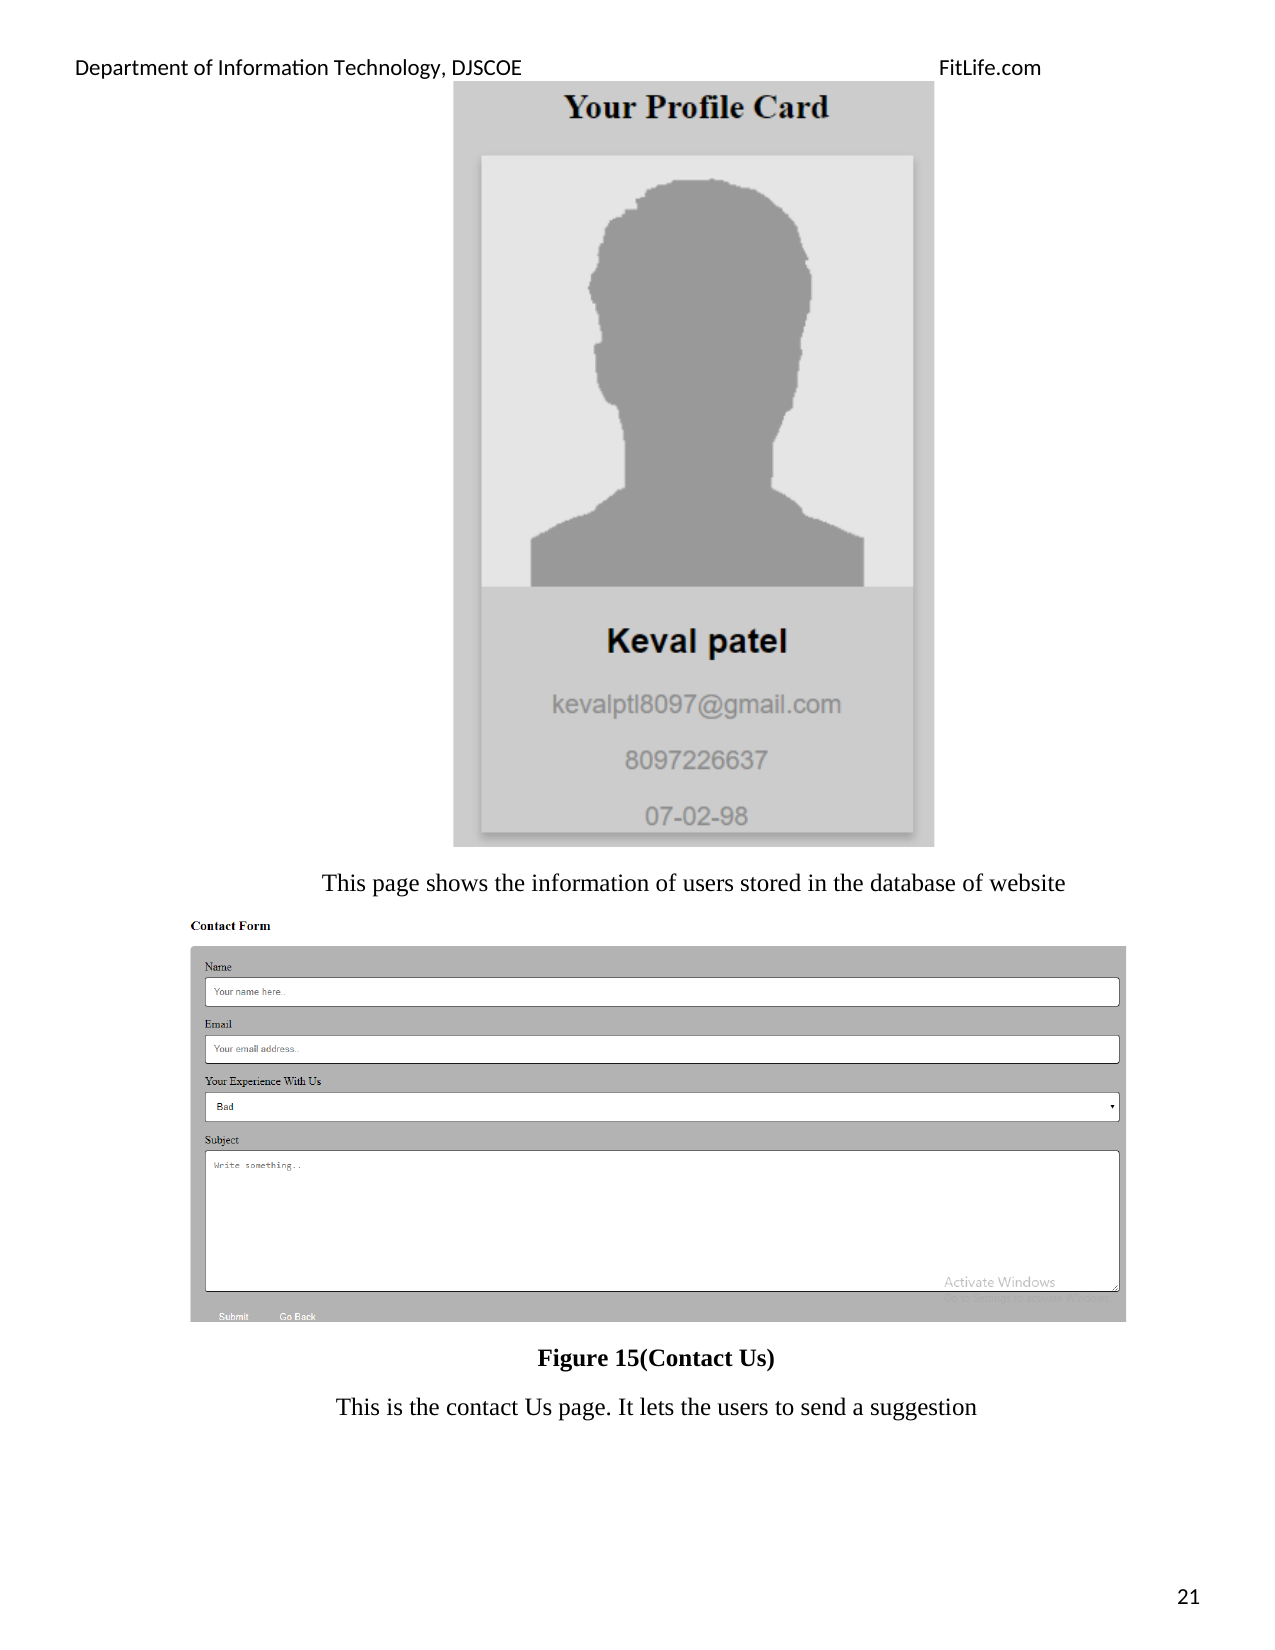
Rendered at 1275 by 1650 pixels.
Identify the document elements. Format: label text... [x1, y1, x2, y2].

picture [453, 81, 935, 847]
text Figure 15(Contact Us) [112, 1343, 1200, 1371]
text This is the contact Us page. It lets the users to send a suggestion [112, 1392, 1200, 1421]
picture [186, 917, 1127, 1322]
text This page shows the information of users stored in the database of website [112, 868, 1200, 896]
